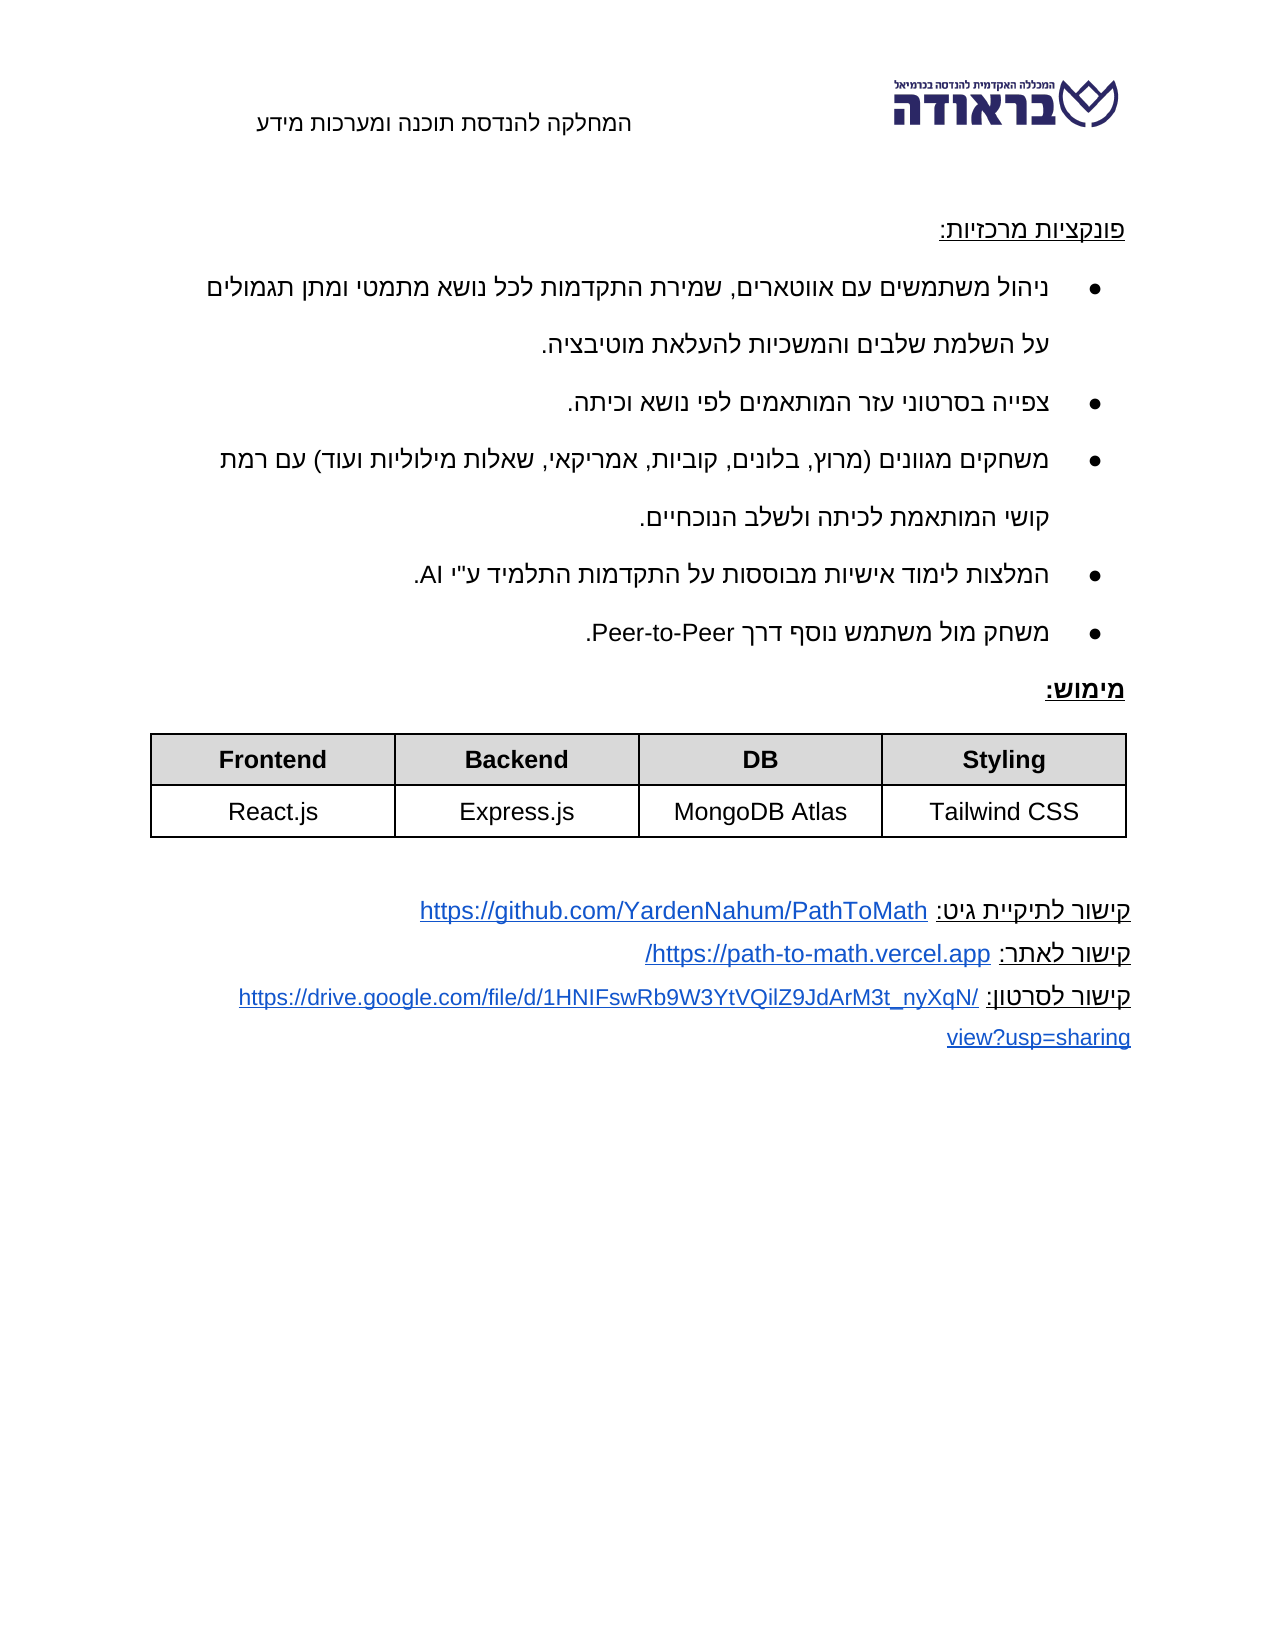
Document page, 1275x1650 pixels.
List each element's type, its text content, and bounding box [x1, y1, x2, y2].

table_cell Express.js [396, 786, 638, 836]
table_header Backend [396, 735, 638, 784]
table_header DB [640, 735, 881, 784]
list משחקים מגוונים (מרוץ, בלונים, קוביות, אמריקאי, שאלות מילוליות ועוד) עם רמת קושי המותאמת לכיתה ולשלב הנוכחיים. [187, 445, 1087, 531]
table_cell MongoDB Atlas [640, 786, 881, 836]
table_cell Tailwind CSS [883, 786, 1125, 836]
table_cell React.js [152, 786, 394, 836]
text קישור לתיקיית גיט: https://github.com/YardenNahum/PathToMath קישור לאתר: https://path-to-math.vercel.app/ קישור לסרטון: https://drive.google.com/file/d/1HNIFswRb9W3YtVQilZ9JdArM3t_nyXqN/view?usp=sharing [187, 896, 1131, 1089]
table_header Styling [883, 735, 1125, 784]
list צפייה בסרטוני עזר המותאמים לפי נושא וכיתה. [187, 388, 1087, 416]
list ניהול משתמשים עם אווטארים, שמירת התקדמות לכל נושא מתמטי ומתן תגמולים על השלמת שלבים והמשכיות להעלאת מוטיבציה. [187, 273, 1087, 359]
picture [887, 75, 1125, 132]
text פונקציות מרכזיות: [187, 215, 1125, 244]
list המלצות לימוד אישיות מבוססות על התקדמות התלמיד ע"י AI. [187, 560, 1087, 589]
list משחק מול משתמש נוסף דרך Peer-to-Peer. [187, 618, 1087, 646]
text מימוש: [187, 675, 1125, 704]
table_header Frontend [152, 735, 394, 784]
